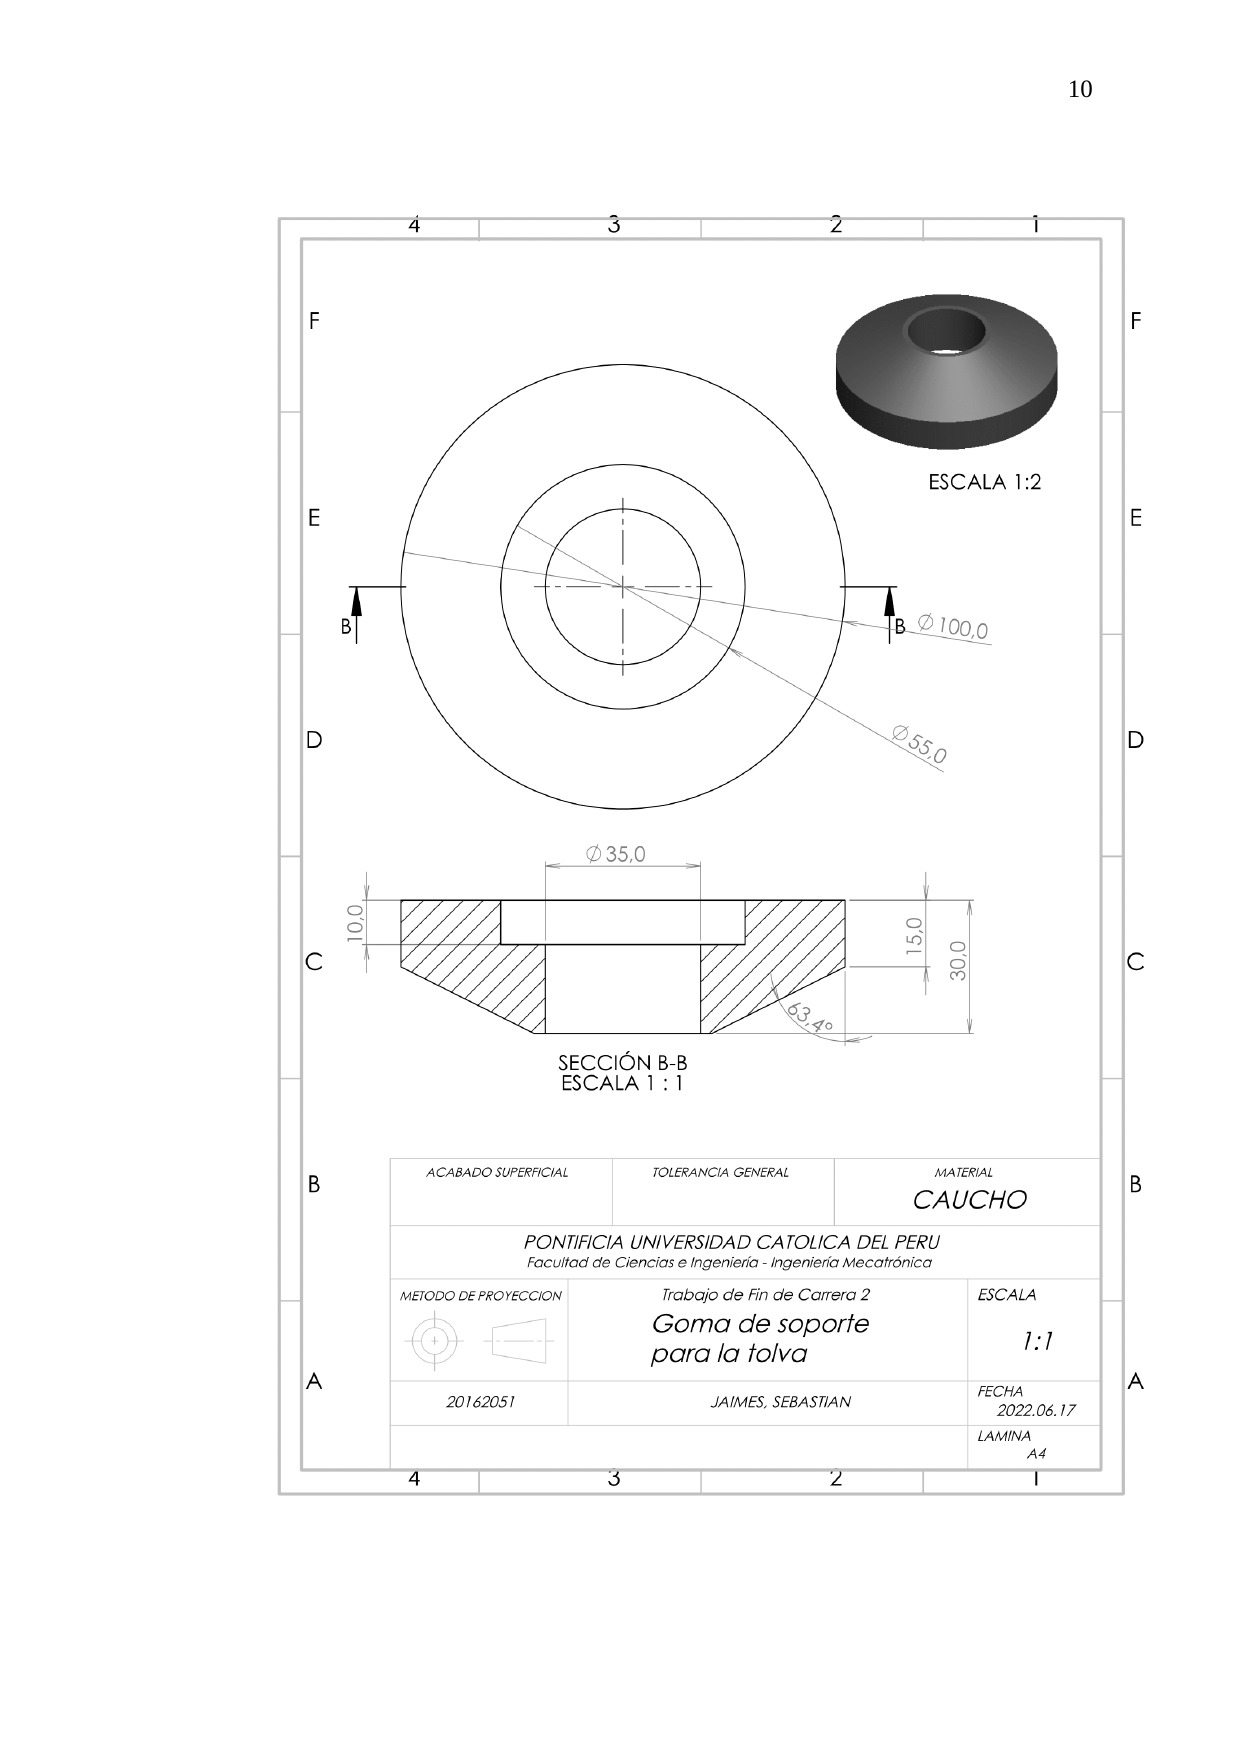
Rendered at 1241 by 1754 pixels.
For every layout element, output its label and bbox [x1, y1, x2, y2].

picture [236, 190, 1169, 1510]
